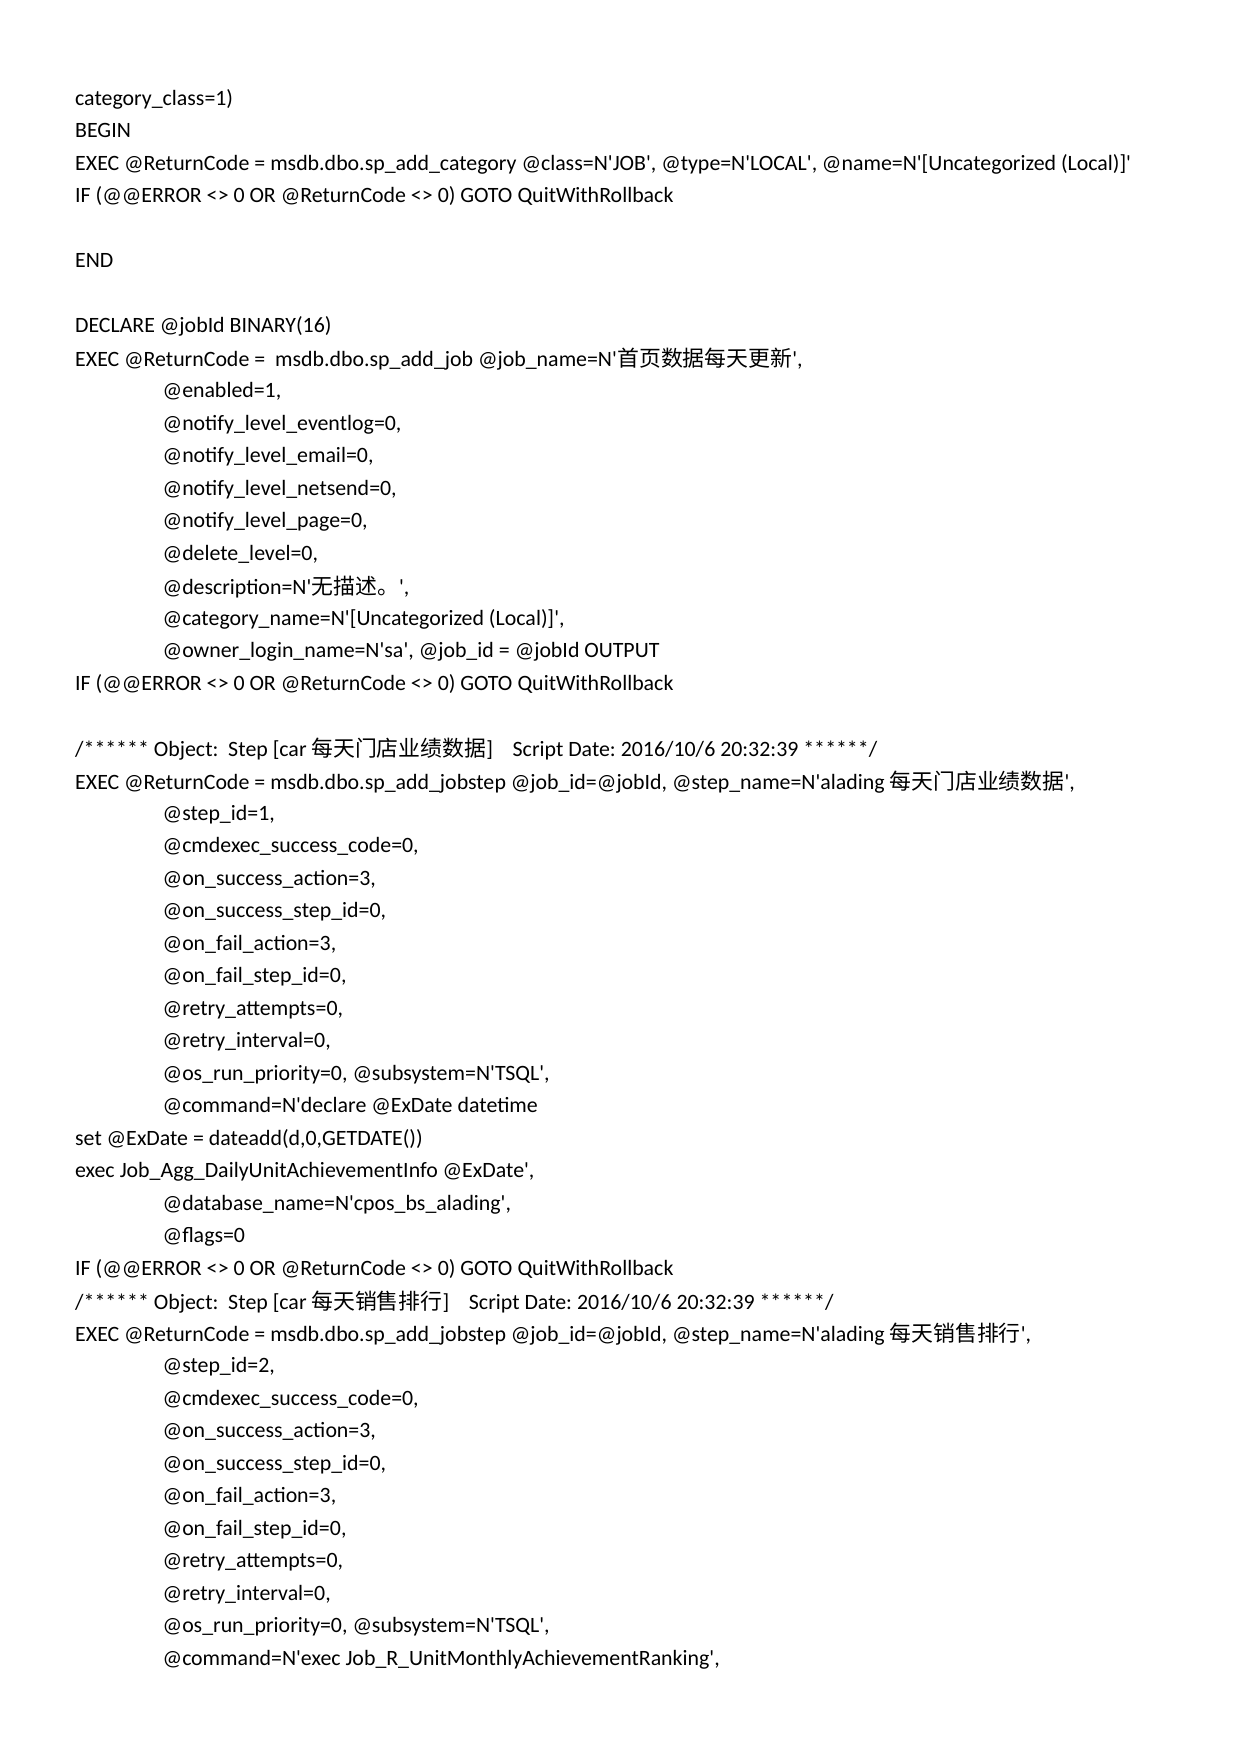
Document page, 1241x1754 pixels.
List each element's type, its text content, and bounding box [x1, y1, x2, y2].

text IF (@@ERROR <> 0 OR @ReturnCode <> 0) GOTO QuitWithRollback [75, 1251, 1165, 1283]
text DECLARE @jobId BINARY(16) [75, 308, 1165, 341]
text @os_run_priority=0, @subsystem=N'TSQL', [75, 1608, 1165, 1641]
text /****** Object: Step [car每天销售排行] Script Date: 2016/10/6 20:32:39 ******/ [75, 1283, 1165, 1316]
text @on_success_action=3, [75, 1413, 1165, 1446]
text @on_fail_action=3, [75, 1478, 1165, 1511]
text IF (@@ERROR <> 0 OR @ReturnCode <> 0) GOTO QuitWithRollback [75, 178, 1165, 211]
text @category_name=N'[Uncategorized (Local)]', [75, 601, 1165, 633]
text @step_id=2, [75, 1348, 1165, 1381]
text @on_success_step_id=0, [75, 1446, 1165, 1478]
text @notify_level_email=0, [75, 438, 1165, 471]
text exec Job_Agg_DailyUnitAchievementInfo @ExDate', [75, 1153, 1165, 1186]
text @on_fail_action=3, [75, 926, 1165, 958]
text @notify_level_netsend=0, [75, 471, 1165, 503]
text BEGIN [75, 113, 1165, 146]
text @on_success_step_id=0, [75, 893, 1165, 926]
text @notify_level_eventlog=0, [75, 406, 1165, 438]
text @retry_interval=0, [75, 1576, 1165, 1608]
text EXEC @ReturnCode = msdb.dbo.sp_add_category @class=N'JOB', @type=N'LOCAL', @name=N'[Uncategorized (Local)]' [75, 146, 1165, 178]
text EXEC @ReturnCode = msdb.dbo.sp_add_jobstep @job_id=@jobId, @step_name=N'alading每天销售排行', [75, 1316, 1165, 1348]
text @os_run_priority=0, @subsystem=N'TSQL', [75, 1056, 1165, 1088]
text @on_success_action=3, [75, 861, 1165, 893]
text @cmdexec_success_code=0, [75, 1381, 1165, 1413]
text /****** Object: Step [car每天门店业绩数据] Script Date: 2016/10/6 20:32:39 ******/ [75, 731, 1165, 763]
text EXEC @ReturnCode = msdb.dbo.sp_add_job @job_name=N'首页数据每天更新', [75, 341, 1165, 373]
text @retry_attempts=0, [75, 1543, 1165, 1576]
text @step_id=1, [75, 796, 1165, 828]
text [75, 81, 1165, 113]
text @database_name=N'cpos_bs_alading', [75, 1186, 1165, 1218]
text @command=N'exec Job_R_UnitMonthlyAchievementRanking', [75, 1641, 1165, 1673]
text EXEC @ReturnCode = msdb.dbo.sp_add_jobstep @job_id=@jobId, @step_name=N'alading每天门店业绩数据', [75, 763, 1165, 796]
text @delete_level=0, [75, 536, 1165, 568]
text END [75, 243, 1165, 276]
text @on_fail_step_id=0, [75, 958, 1165, 991]
text @flags=0 [75, 1218, 1165, 1251]
text @enabled=1, [75, 373, 1165, 406]
text IF (@@ERROR <> 0 OR @ReturnCode <> 0) GOTO QuitWithRollback [75, 666, 1165, 698]
text @retry_attempts=0, [75, 991, 1165, 1023]
text @description=N'无描述。', [75, 568, 1165, 601]
text @on_fail_step_id=0, [75, 1511, 1165, 1543]
text @cmdexec_success_code=0, [75, 828, 1165, 861]
text @command=N'declare @ExDate datetime [75, 1088, 1165, 1121]
text set @ExDate = dateadd(d,0,GETDATE()) [75, 1121, 1165, 1153]
text @owner_login_name=N'sa', @job_id = @jobId OUTPUT [75, 633, 1165, 666]
text @retry_interval=0, [75, 1023, 1165, 1056]
text @notify_level_page=0, [75, 503, 1165, 536]
